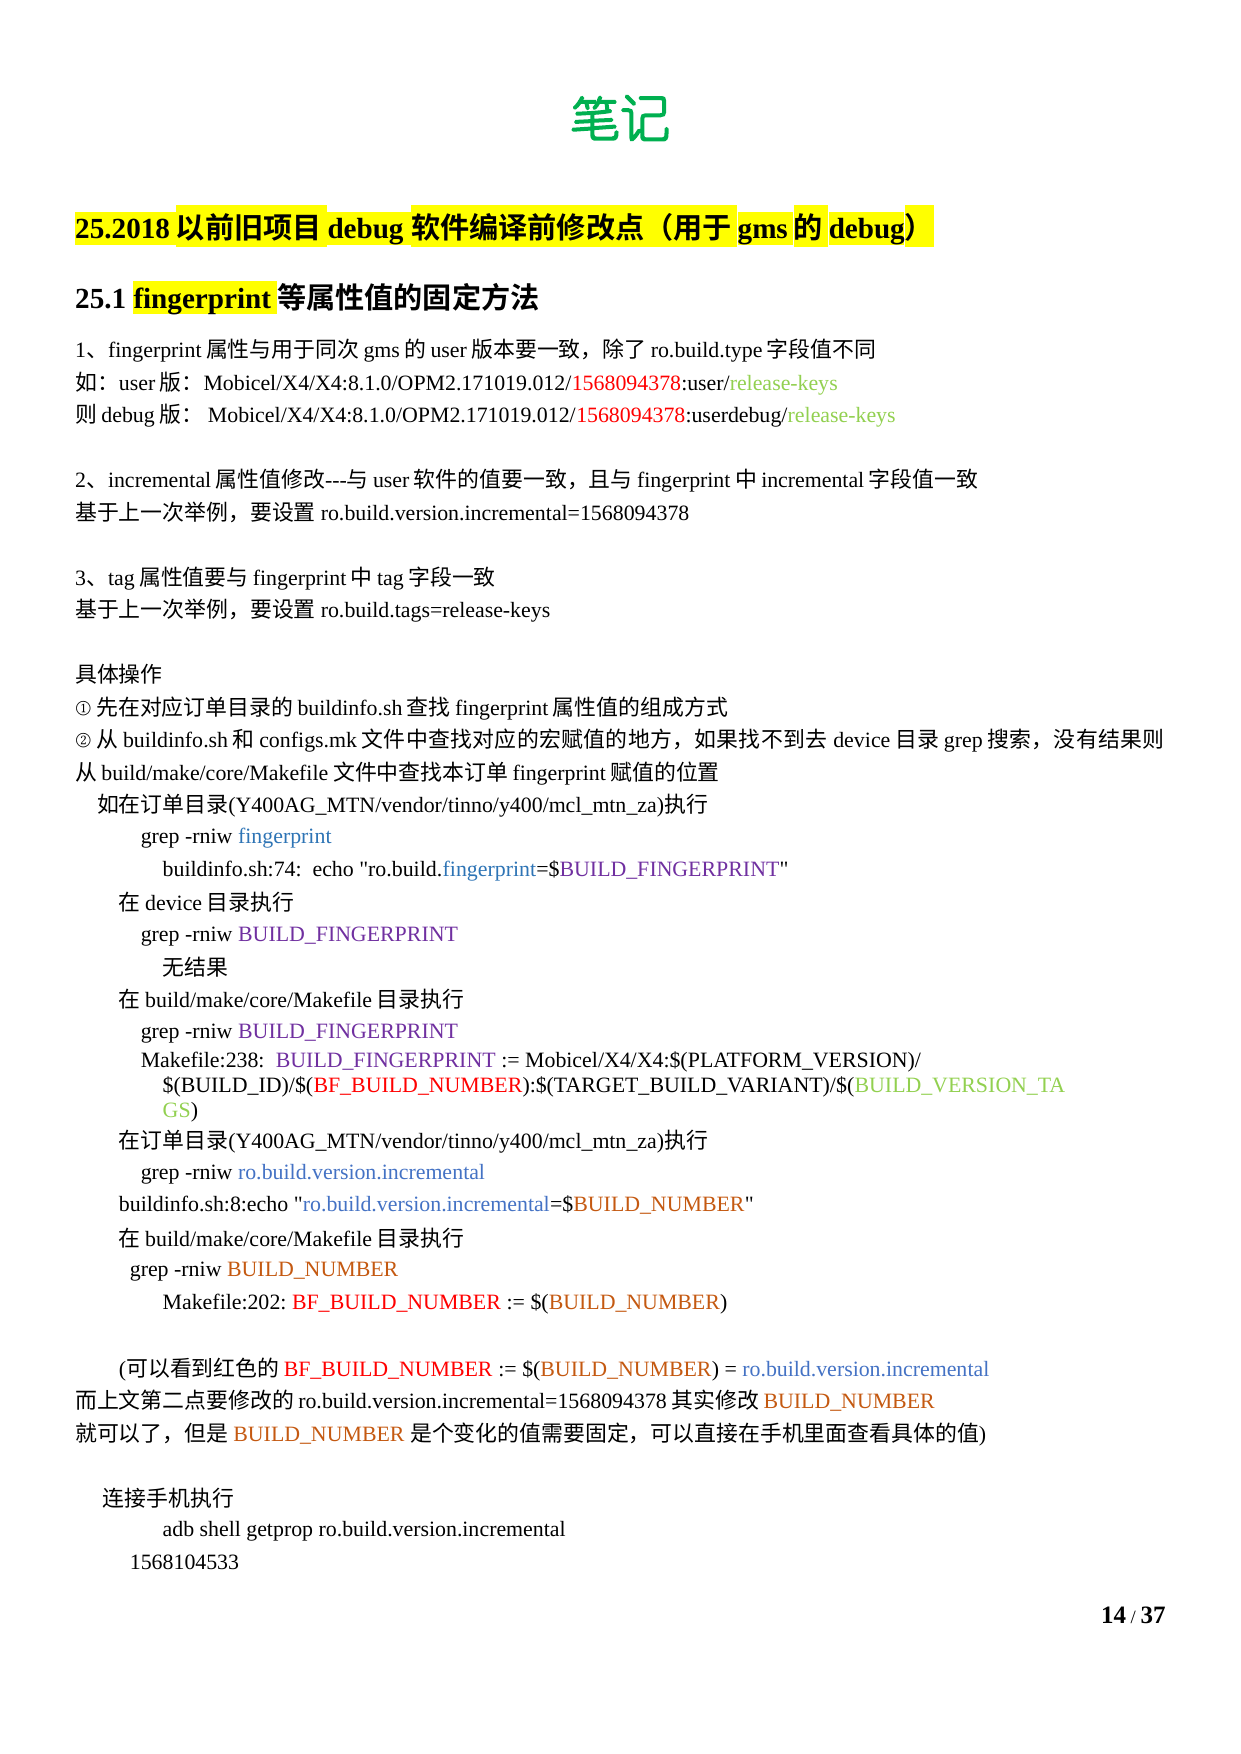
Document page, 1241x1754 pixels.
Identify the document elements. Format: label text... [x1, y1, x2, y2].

text 2、incremental属性值修改---与user软件的值要一致，且与fingerprint中incremental字段值一致 [75, 462, 1165, 494]
text 1568104533 [75, 1545, 1165, 1578]
text 连接手机执行 [75, 1480, 1165, 1513]
text 具体操作 [75, 657, 1165, 689]
text 25.2018以前旧项目debug 软件编译前修改点（用于gms的debug） [75, 194, 1165, 259]
text grep -rniw fingerprint [97, 819, 1165, 852]
text buildinfo.sh:74: echo "ro.build.fingerprint=$BUILD_FINGERPRINT" [97, 852, 1165, 884]
text grep -rniw BUILD_FINGERPRINT [97, 917, 1165, 949]
text Makefile:238: BUILD_FINGERPRINT := Mobicel/X4/X4:$(PLATFORM_VERSION)/ [75, 1047, 1165, 1072]
text 如：user版：Mobicel/X4/X4:8.1.0/OPM2.171019.012/1568094378:user/release-keys [75, 364, 1165, 397]
text GS) [119, 1097, 1165, 1123]
text 1、fingerprint属性与用于同次gms的user版本要一致，除了ro.build.type字段值不同 [75, 332, 1165, 364]
text 在build/make/core/Makefile目录执行 [75, 982, 1165, 1014]
text ①先在对应订单目录的buildinfo.sh查找fingerprint属性值的组成方式 [75, 689, 1165, 722]
text (可以看到红色的BF_BUILD_NUMBER := $(BUILD_NUMBER) = ro.build.version.incremental [75, 1350, 1165, 1383]
text 而上文第二点要修改的ro.build.version.incremental=1568094378其实修改BUILD_NUMBER [75, 1383, 1165, 1415]
text grep -rniw BUILD_NUMBER [75, 1253, 1165, 1285]
text buildinfo.sh:8:echo "ro.build.version.incremental=$BUILD_NUMBER" [75, 1188, 1165, 1220]
text $(BUILD_ID)/$(BF_BUILD_NUMBER):$(TARGET_BUILD_VARIANT)/$(BUILD_VERSION_TA [119, 1072, 1165, 1097]
text adb shell getprop ro.build.version.incremental [75, 1513, 1165, 1545]
text 如在订单目录(Y400AG_MTN/vendor/tinno/y400/mcl_mtn_za)执行 [75, 787, 1165, 819]
text 就可以了，但是 BUILD_NUMBER 是个变化的值需要固定，可以直接在手机里面查看具体的值) [75, 1415, 1165, 1448]
text 3、tag属性值要与fingerprint中tag字段一致 [75, 559, 1165, 592]
text 则debug版： Mobicel/X4/X4:8.1.0/OPM2.171019.012/1568094378:userdebug/release-keys [75, 397, 1165, 429]
text 无结果 [97, 949, 1165, 982]
text 在device目录执行 [75, 884, 1165, 917]
text 基于上一次举例，要设置 ro.build.version.incremental=1568094378 [75, 494, 1165, 527]
text 在订单目录(Y400AG_MTN/vendor/tinno/y400/mcl_mtn_za)执行 [75, 1123, 1165, 1155]
text 25.1 fingerprint等属性值的固定方法 [75, 263, 1165, 328]
text grep -rniw BUILD_FINGERPRINT [97, 1014, 1165, 1047]
text grep -rniw ro.build.version.incremental [75, 1155, 1165, 1188]
text ②从buildinfo.sh和configs.mk文件中查找对应的宏赋值的地方，如果找不到去device目录grep搜索，没有结果则从build/make/core/Makefile文件中查找本订单fingerprint赋值的位置 [75, 722, 1165, 787]
text Makefile:202: BF_BUILD_NUMBER := $(BUILD_NUMBER) [75, 1285, 1165, 1318]
text 基于上一次举例，要设置 ro.build.tags=release-keys [75, 592, 1165, 624]
text 在build/make/core/Makefile目录执行 [75, 1220, 1165, 1253]
